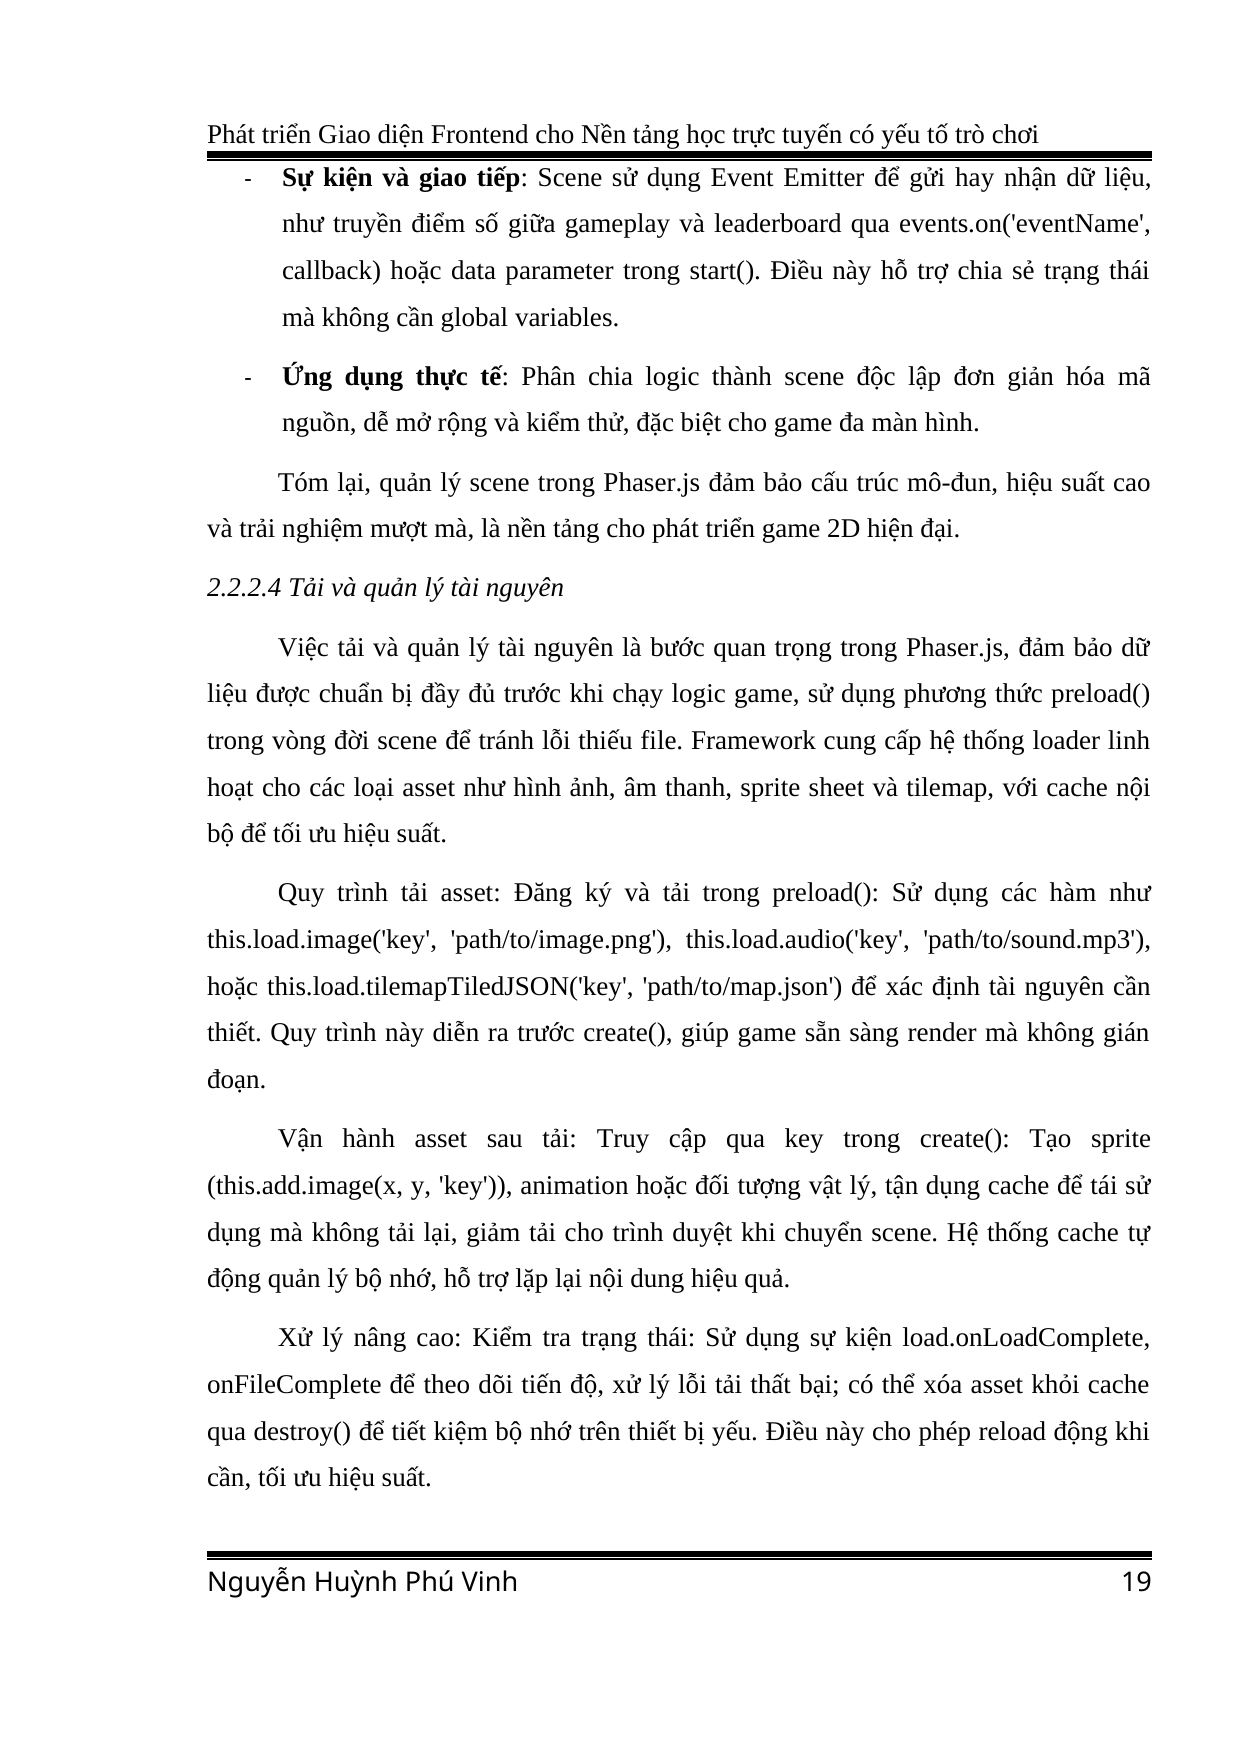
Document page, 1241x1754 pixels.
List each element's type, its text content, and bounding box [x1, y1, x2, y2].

list Ứng dụng thực tế: Phân chia logic thành scene độc lập đơn giản hóa mã nguồn, dễ mở rộng và kiểm thử, đặc biệt cho game đa màn hình.​ [244, 360, 1152, 438]
text Tóm lại, quản lý scene trong Phaser.js đảm bảo cấu trúc mô-đun, hiệu suất cao và trải nghiệm mượt mà, là nền tảng cho phát triển game 2D hiện đại.​ [207, 466, 1152, 543]
list Sự kiện và giao tiếp: Scene sử dụng Event Emitter để gửi hay nhận dữ liệu, như truyền điểm số giữa gameplay và leaderboard qua events.on('eventName', callback) hoặc data parameter trong start(). Điều này hỗ trợ chia sẻ trạng thái mà không cần global variables.​ [244, 161, 1152, 332]
text Quy trình tải asset: Đăng ký và tải trong preload(): Sử dụng các hàm như this.load.image('key', 'path/to/image.png'), this.load.audio('key', 'path/to/sound.mp3'), hoặc this.load.tilemapTiledJSON('key', 'path/to/map.json') để xác định tài nguyên cần thiết. Quy trình này diễn ra trước create(), giúp game sẵn sàng render mà không gián đoạn.​ [207, 877, 1152, 1094]
text Vận hành asset sau tải: Truy cập qua key trong create(): Tạo sprite (this.add.image(x, y, 'key')), animation hoặc đối tượng vật lý, tận dụng cache để tái sử dụng mà không tải lại, giảm tải cho trình duyệt khi chuyển scene. Hệ thống cache tự động quản lý bộ nhớ, hỗ trợ lặp lại nội dung hiệu quả.​ [207, 1122, 1152, 1293]
subtitle Tải và quản lý tài nguyên [207, 572, 1152, 603]
text Việc tải và quản lý tài nguyên là bước quan trọng trong Phaser.js, đảm bảo dữ liệu được chuẩn bị đầy đủ trước khi chạy logic game, sử dụng phương thức preload() trong vòng đời scene để tránh lỗi thiếu file. Framework cung cấp hệ thống loader linh hoạt cho các loại asset như hình ảnh, âm thanh, sprite sheet và tilemap, với cache nội bộ để tối ưu hiệu suất.​ [207, 631, 1152, 848]
text Xử lý nâng cao: Kiểm tra trạng thái: Sử dụng sự kiện load.onLoadComplete, onFileComplete để theo dõi tiến độ, xử lý lỗi tải thất bại; có thể xóa asset khỏi cache qua destroy() để tiết kiệm bộ nhớ trên thiết bị yếu. Điều này cho phép reload động khi cần, tối ưu hiệu suất.​ [207, 1322, 1152, 1493]
